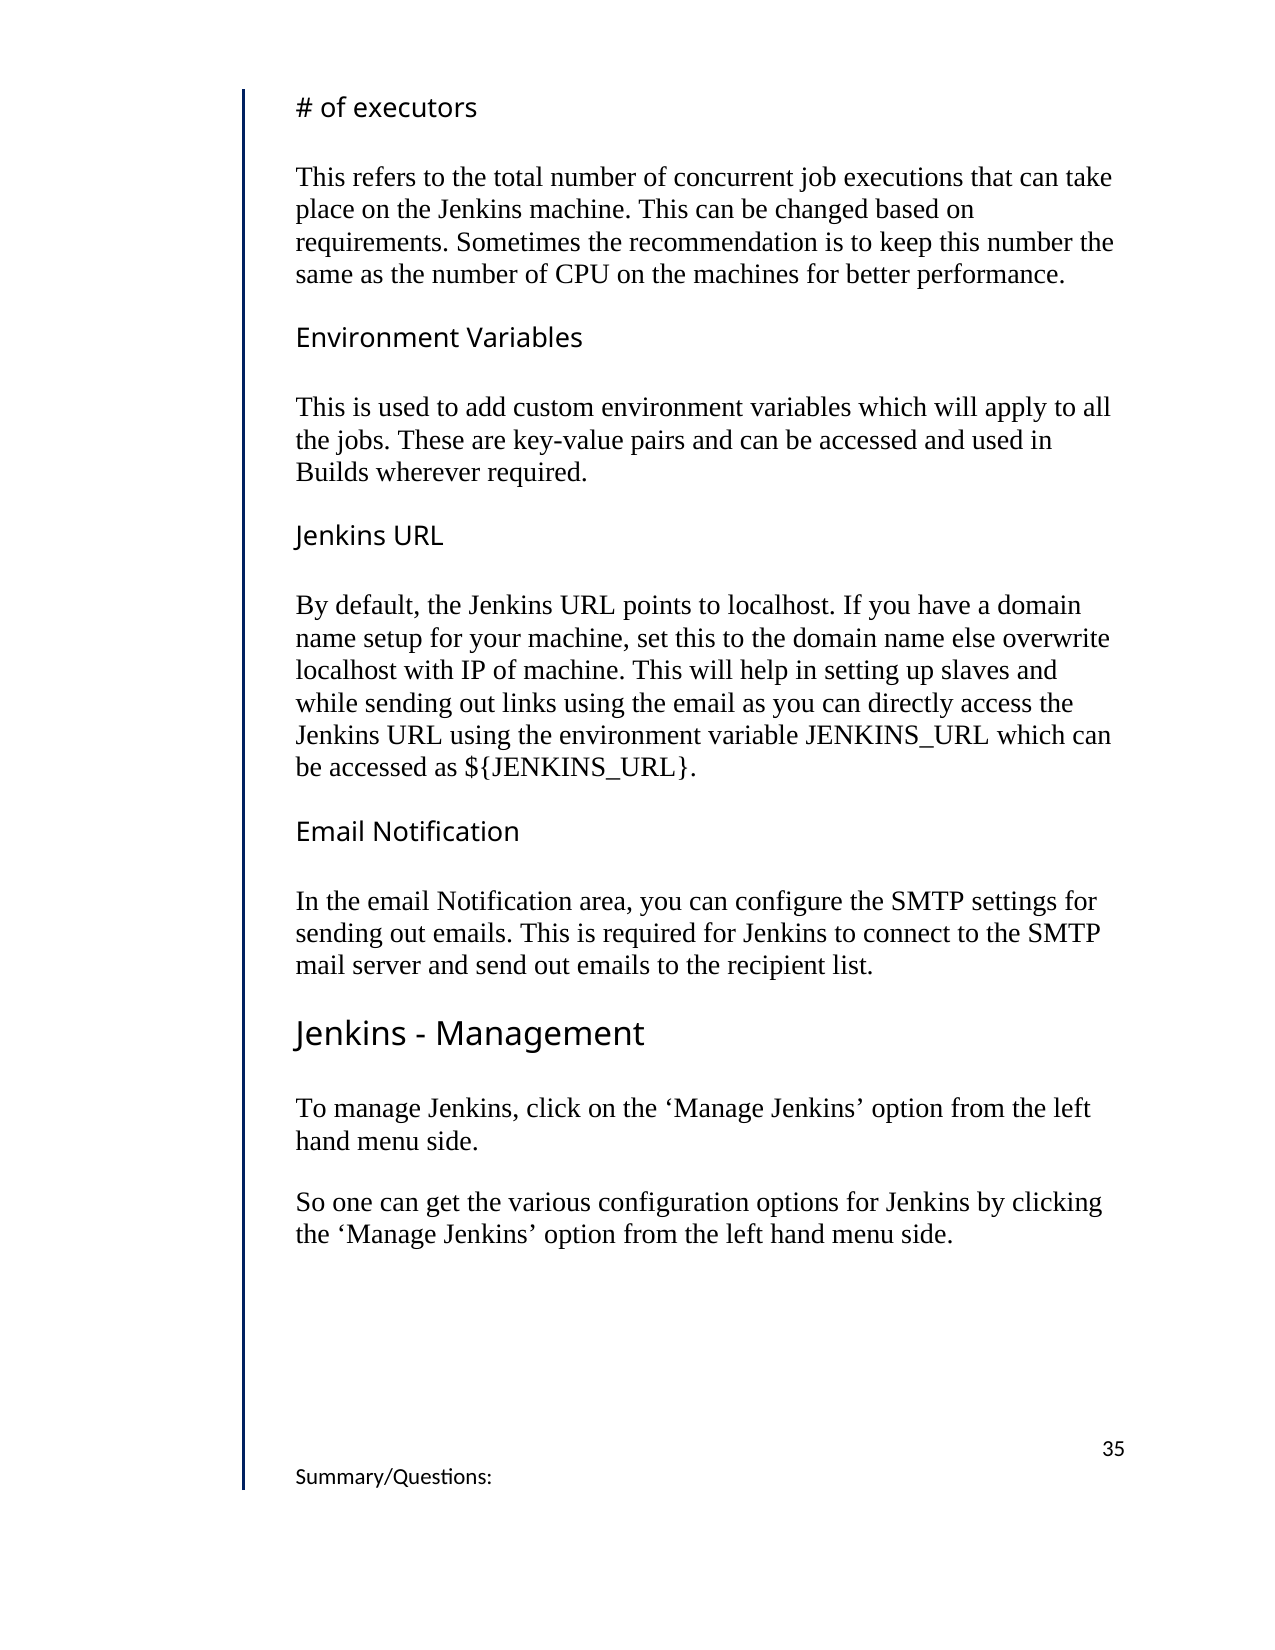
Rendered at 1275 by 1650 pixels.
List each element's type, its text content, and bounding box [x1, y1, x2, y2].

subtitle # of executors [295, 694, 1125, 731]
text This is used to add custom environment variables which will apply to all the jobs. These are key-value pairs and can be accessed and used in Builds wherever required. [295, 996, 1125, 1093]
subtitle Jenkins URL [295, 1123, 1125, 1159]
text This refers to the total number of concurrent job executions that can take place on the Jenkins machine. This can be changed based on requirements. Sometimes the recommendation is to keep this number the same as the number of CPU on the machines for better performance. [295, 766, 1125, 896]
text By default, the Jenkins URL points to localhost. If you have a domain name setup for your machine, set this to the domain name else overwrite localhost with IP of machine. This will help in setting up slaves and while sending out links using the email as you can directly access the Jenkins URL using the environment variable JENKINS_URL which can be accessed as ${JENKINS_URL}. [295, 1194, 1125, 1388]
picture [295, 88, 1186, 678]
subtitle Environment Variables [295, 925, 1125, 962]
